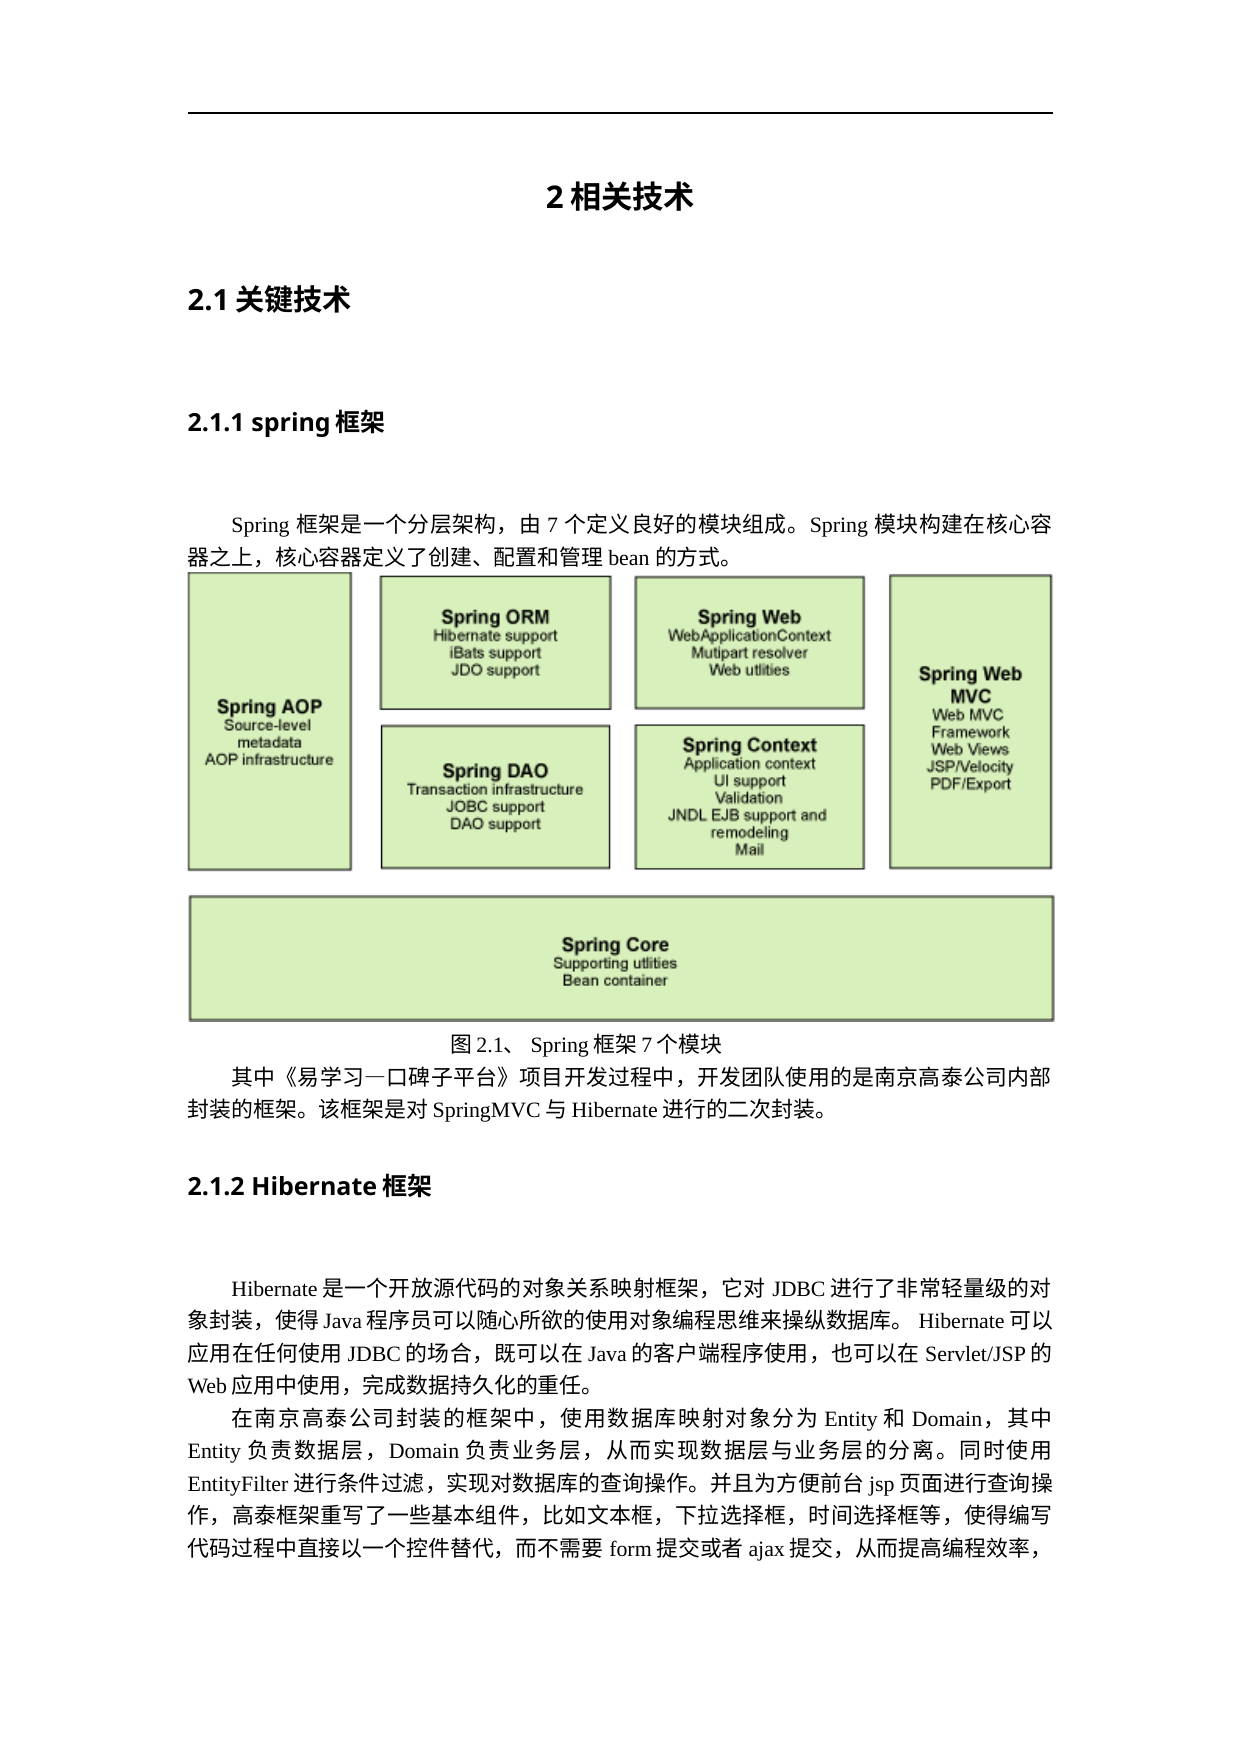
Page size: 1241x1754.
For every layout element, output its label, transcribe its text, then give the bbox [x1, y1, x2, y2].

subtitle 2.1.2 Hibernate框架 [187, 1152, 1053, 1217]
text 其中《易学习—口碑子平台》项目开发过程中，开发团队使用的是南京高泰公司内部封装的框架。该框架是对SpringMVC与Hibernate进行的二次封装。 [187, 1059, 1053, 1124]
subtitle 2.1.1 spring框架 [187, 388, 1053, 453]
picture [187, 572, 1055, 1022]
subtitle 2.1关键技术 [187, 265, 1053, 330]
text Hibernate是一个开放源代码的对象关系映射框架，它对JDBC进行了非常轻量级的对象封装，使得Java程序员可以随心所欲的使用对象编程思维来操纵数据库。 Hibernate可以应用在任何使用JDBC的场合，既可以在Java的客户端程序使用，也可以在Servlet/JSP的Web应用中使用，完成数据持久化的重任。 [187, 1270, 1053, 1400]
subtitle 2相关技术 [187, 162, 1053, 227]
text Spring 框架是一个分层架构，由 7 个定义良好的模块组成。Spring 模块构建在核心容器之上，核心容器定义了创建、配置和管理 bean 的方式。 [187, 507, 1053, 572]
text 图2.1、 Spring框架7个模块 [406, 1027, 1053, 1059]
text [187, 1400, 1053, 1563]
